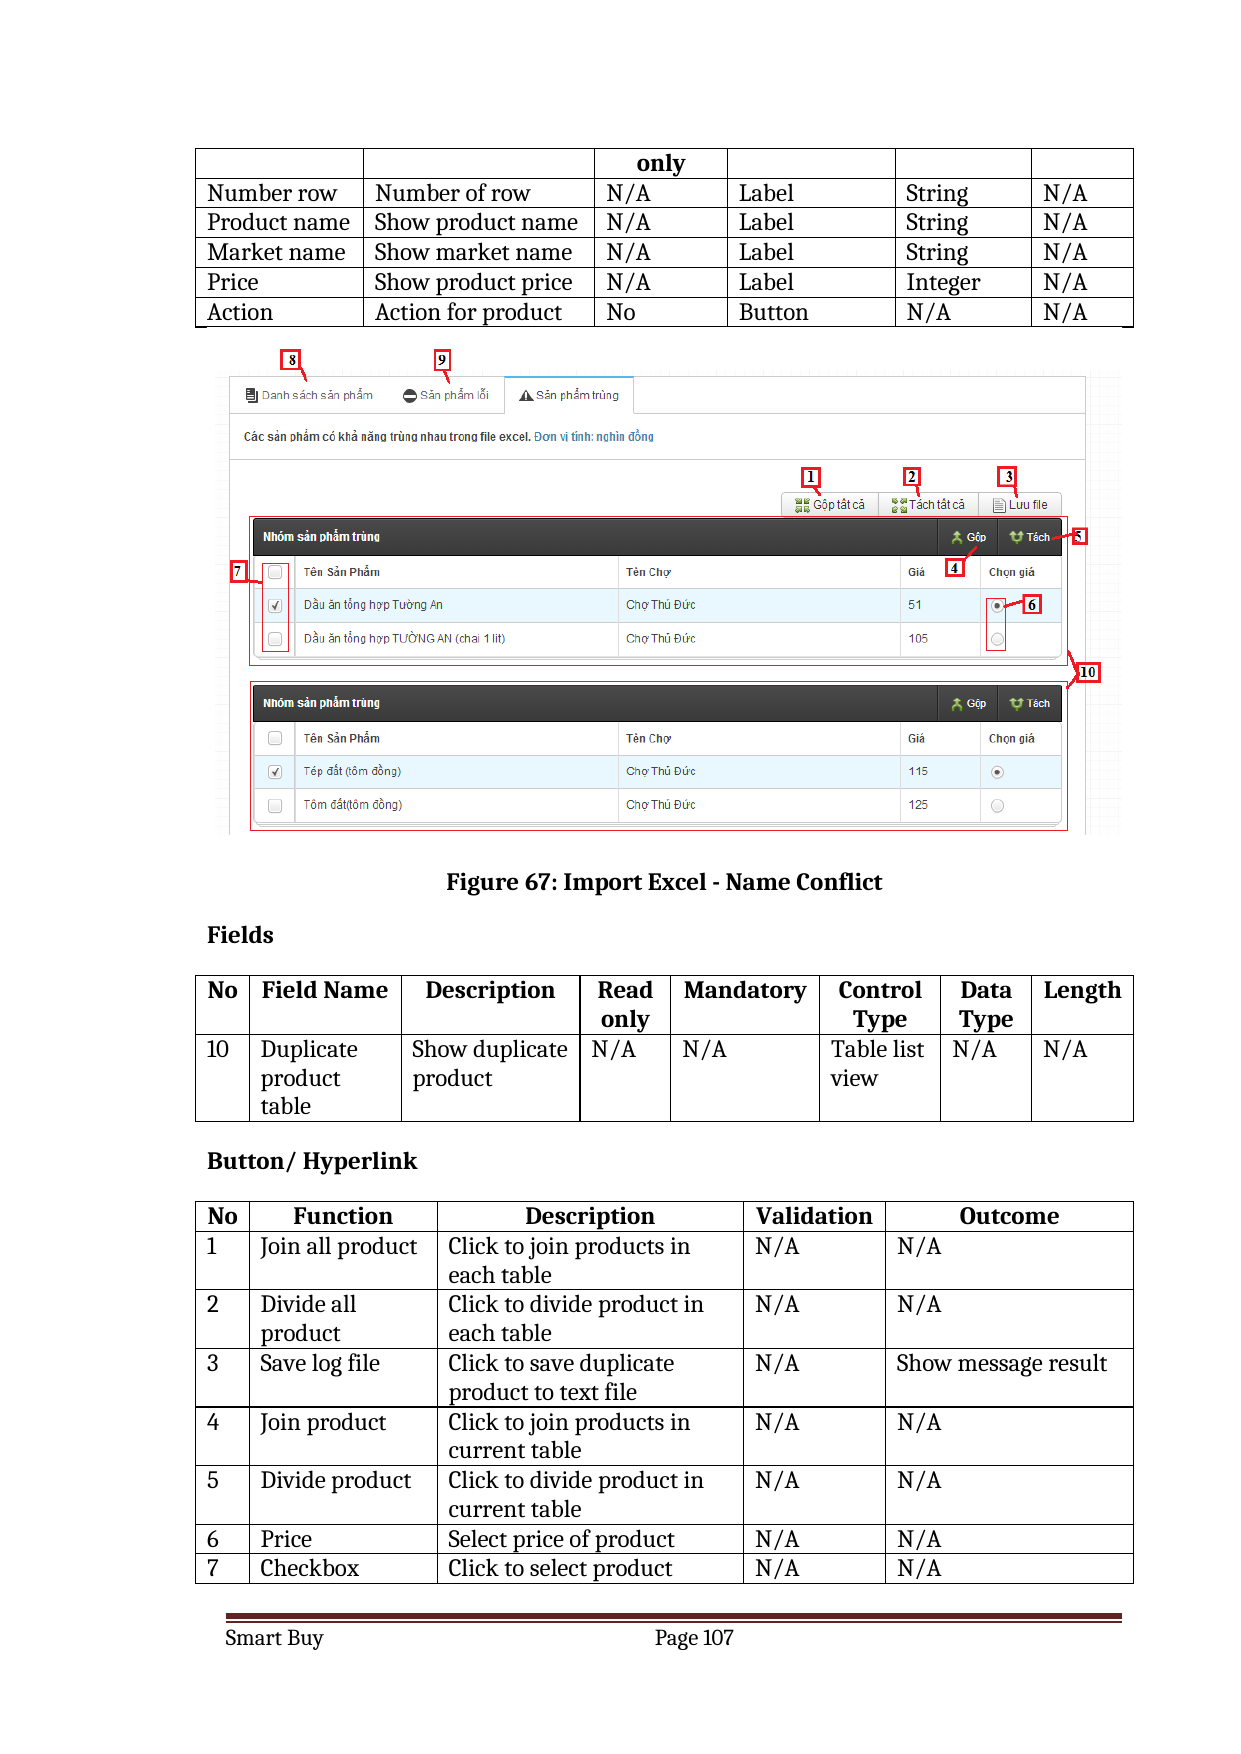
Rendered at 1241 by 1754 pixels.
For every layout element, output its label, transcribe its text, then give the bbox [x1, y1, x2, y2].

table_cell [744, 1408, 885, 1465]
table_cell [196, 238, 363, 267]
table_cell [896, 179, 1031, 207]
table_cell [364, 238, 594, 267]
text Fields [207, 921, 1122, 950]
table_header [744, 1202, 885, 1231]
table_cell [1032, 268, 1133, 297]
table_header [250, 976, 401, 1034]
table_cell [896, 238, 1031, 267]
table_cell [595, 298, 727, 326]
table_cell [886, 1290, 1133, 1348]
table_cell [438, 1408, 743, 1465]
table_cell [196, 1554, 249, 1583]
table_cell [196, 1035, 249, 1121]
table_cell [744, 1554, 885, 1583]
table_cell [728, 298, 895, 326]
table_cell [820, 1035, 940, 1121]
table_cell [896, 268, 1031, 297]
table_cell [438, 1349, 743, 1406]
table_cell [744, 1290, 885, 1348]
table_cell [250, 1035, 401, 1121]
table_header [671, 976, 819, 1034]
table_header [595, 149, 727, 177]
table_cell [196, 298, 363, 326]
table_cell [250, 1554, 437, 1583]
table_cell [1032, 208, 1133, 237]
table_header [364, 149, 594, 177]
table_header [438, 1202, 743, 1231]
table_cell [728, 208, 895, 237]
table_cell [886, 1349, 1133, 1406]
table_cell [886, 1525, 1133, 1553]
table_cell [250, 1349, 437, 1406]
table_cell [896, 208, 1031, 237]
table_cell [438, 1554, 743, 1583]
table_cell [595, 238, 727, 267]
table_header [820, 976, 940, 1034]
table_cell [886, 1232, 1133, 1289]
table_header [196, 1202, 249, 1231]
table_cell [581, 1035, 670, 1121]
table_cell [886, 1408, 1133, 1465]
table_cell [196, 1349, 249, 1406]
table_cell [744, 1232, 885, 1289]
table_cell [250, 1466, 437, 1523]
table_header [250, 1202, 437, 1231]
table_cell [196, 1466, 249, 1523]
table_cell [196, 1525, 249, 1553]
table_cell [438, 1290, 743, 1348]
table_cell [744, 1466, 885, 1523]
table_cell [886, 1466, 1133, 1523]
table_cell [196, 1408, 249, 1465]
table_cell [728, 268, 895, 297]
text Button/ Hyperlink [207, 1147, 1122, 1176]
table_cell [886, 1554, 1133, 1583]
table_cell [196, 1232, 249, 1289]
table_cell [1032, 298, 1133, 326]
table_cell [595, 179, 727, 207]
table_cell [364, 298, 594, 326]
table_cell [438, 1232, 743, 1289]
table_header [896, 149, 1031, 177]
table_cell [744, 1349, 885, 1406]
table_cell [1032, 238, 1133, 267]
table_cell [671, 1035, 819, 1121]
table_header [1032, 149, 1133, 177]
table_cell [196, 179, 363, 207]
picture [206, 327, 1123, 843]
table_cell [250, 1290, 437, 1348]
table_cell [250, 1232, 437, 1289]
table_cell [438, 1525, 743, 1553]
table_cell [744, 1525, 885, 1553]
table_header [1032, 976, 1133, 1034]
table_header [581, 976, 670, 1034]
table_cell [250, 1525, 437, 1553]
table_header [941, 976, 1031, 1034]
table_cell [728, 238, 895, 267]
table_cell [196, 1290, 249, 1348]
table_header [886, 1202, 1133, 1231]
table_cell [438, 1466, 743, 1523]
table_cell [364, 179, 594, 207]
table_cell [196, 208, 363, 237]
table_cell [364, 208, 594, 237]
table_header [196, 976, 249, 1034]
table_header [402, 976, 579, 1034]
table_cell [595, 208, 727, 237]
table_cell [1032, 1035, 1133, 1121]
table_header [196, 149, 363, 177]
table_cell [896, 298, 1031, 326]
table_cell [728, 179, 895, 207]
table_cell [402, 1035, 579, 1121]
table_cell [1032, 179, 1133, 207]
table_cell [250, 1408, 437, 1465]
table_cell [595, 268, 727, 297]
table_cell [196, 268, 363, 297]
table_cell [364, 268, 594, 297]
text Figure 67: Import Excel - Name Conflict [207, 868, 1122, 896]
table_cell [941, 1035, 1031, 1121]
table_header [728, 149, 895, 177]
